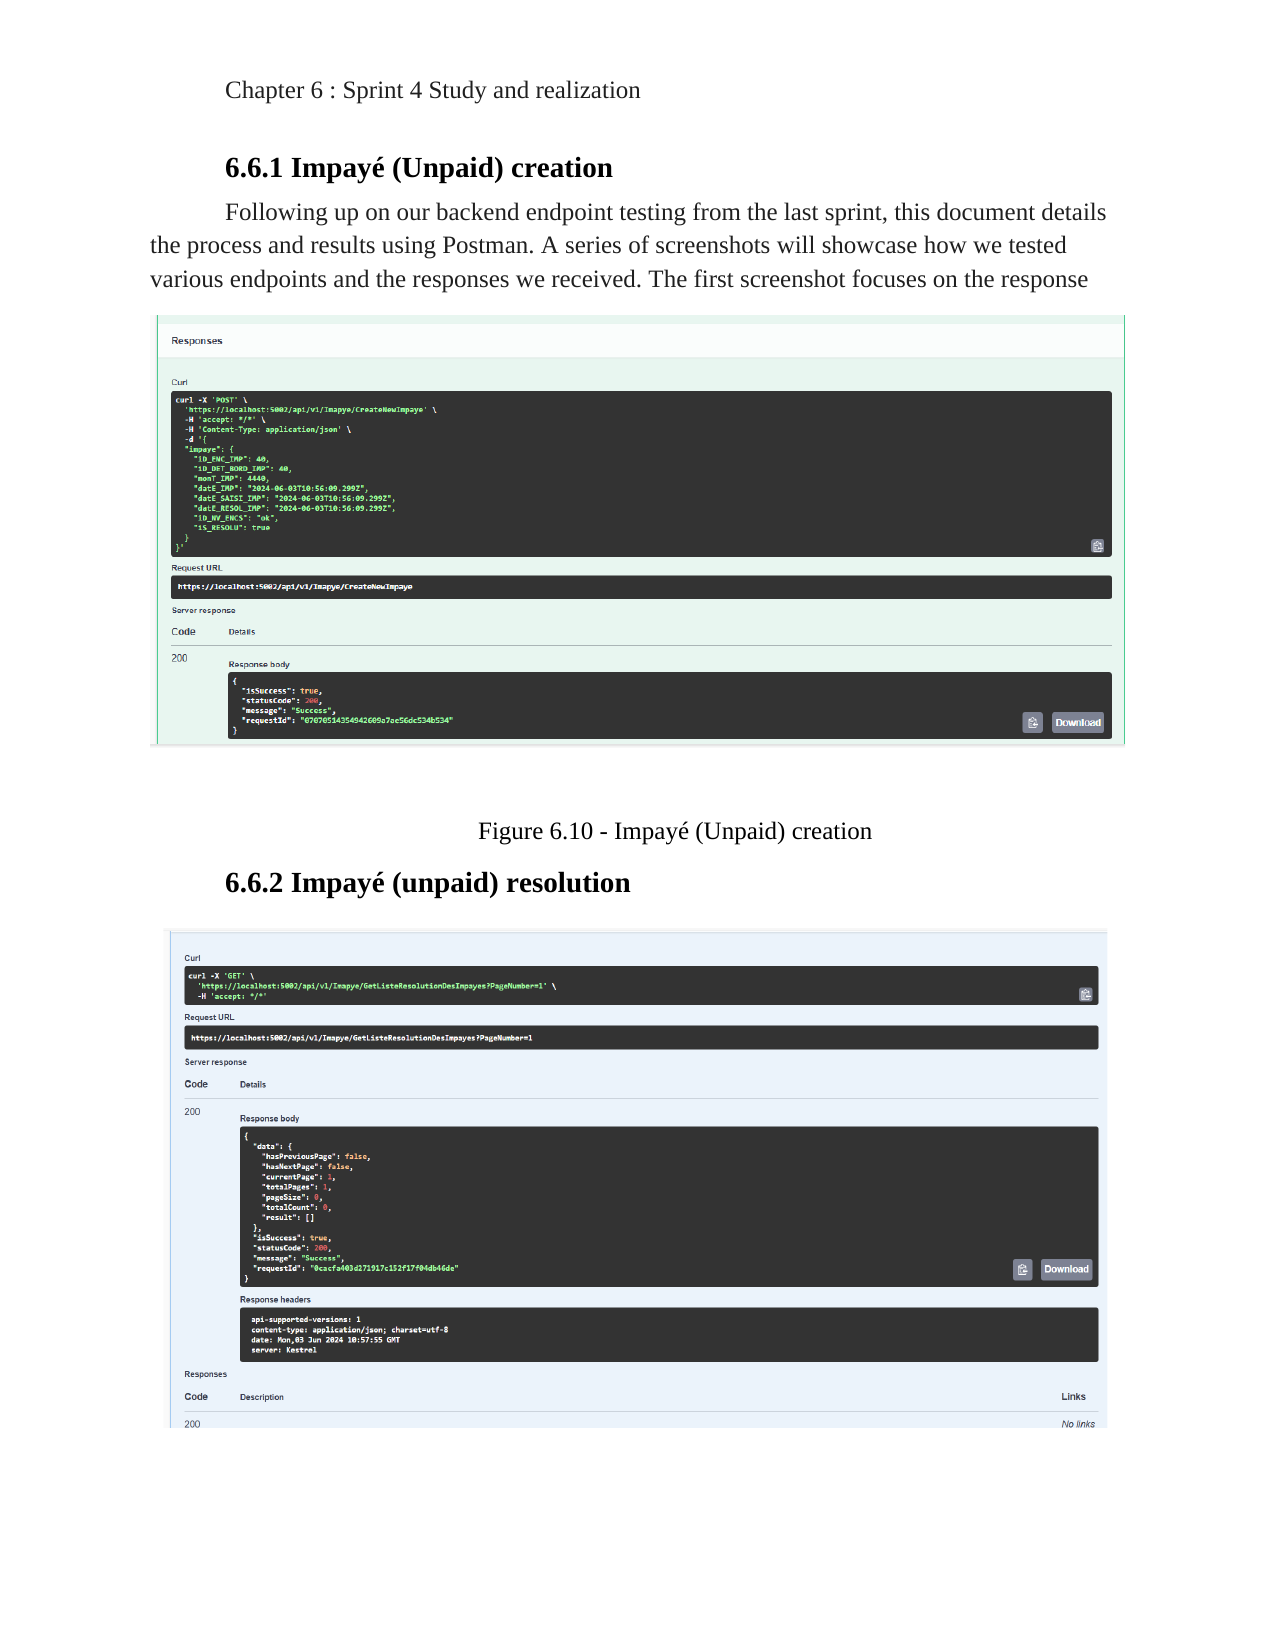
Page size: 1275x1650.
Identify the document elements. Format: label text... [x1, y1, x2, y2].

subtitle 6.6.1 Impayé (Unpaid) creation [150, 150, 1125, 183]
picture [163, 928, 1108, 1428]
subtitle 6.6.2 Impayé (unpaid) resolution [150, 866, 1125, 899]
picture [150, 315, 1125, 748]
text Figure 6.10 - Impayé (Unpaid) creation [150, 816, 1125, 845]
text Following up on our backend endpoint testing from the last sprint, this document details the process and results using Postman. A series of screenshots will showcase how we tested various endpoints and the responses we received. The first screenshot focuses on the response [150, 197, 1125, 293]
